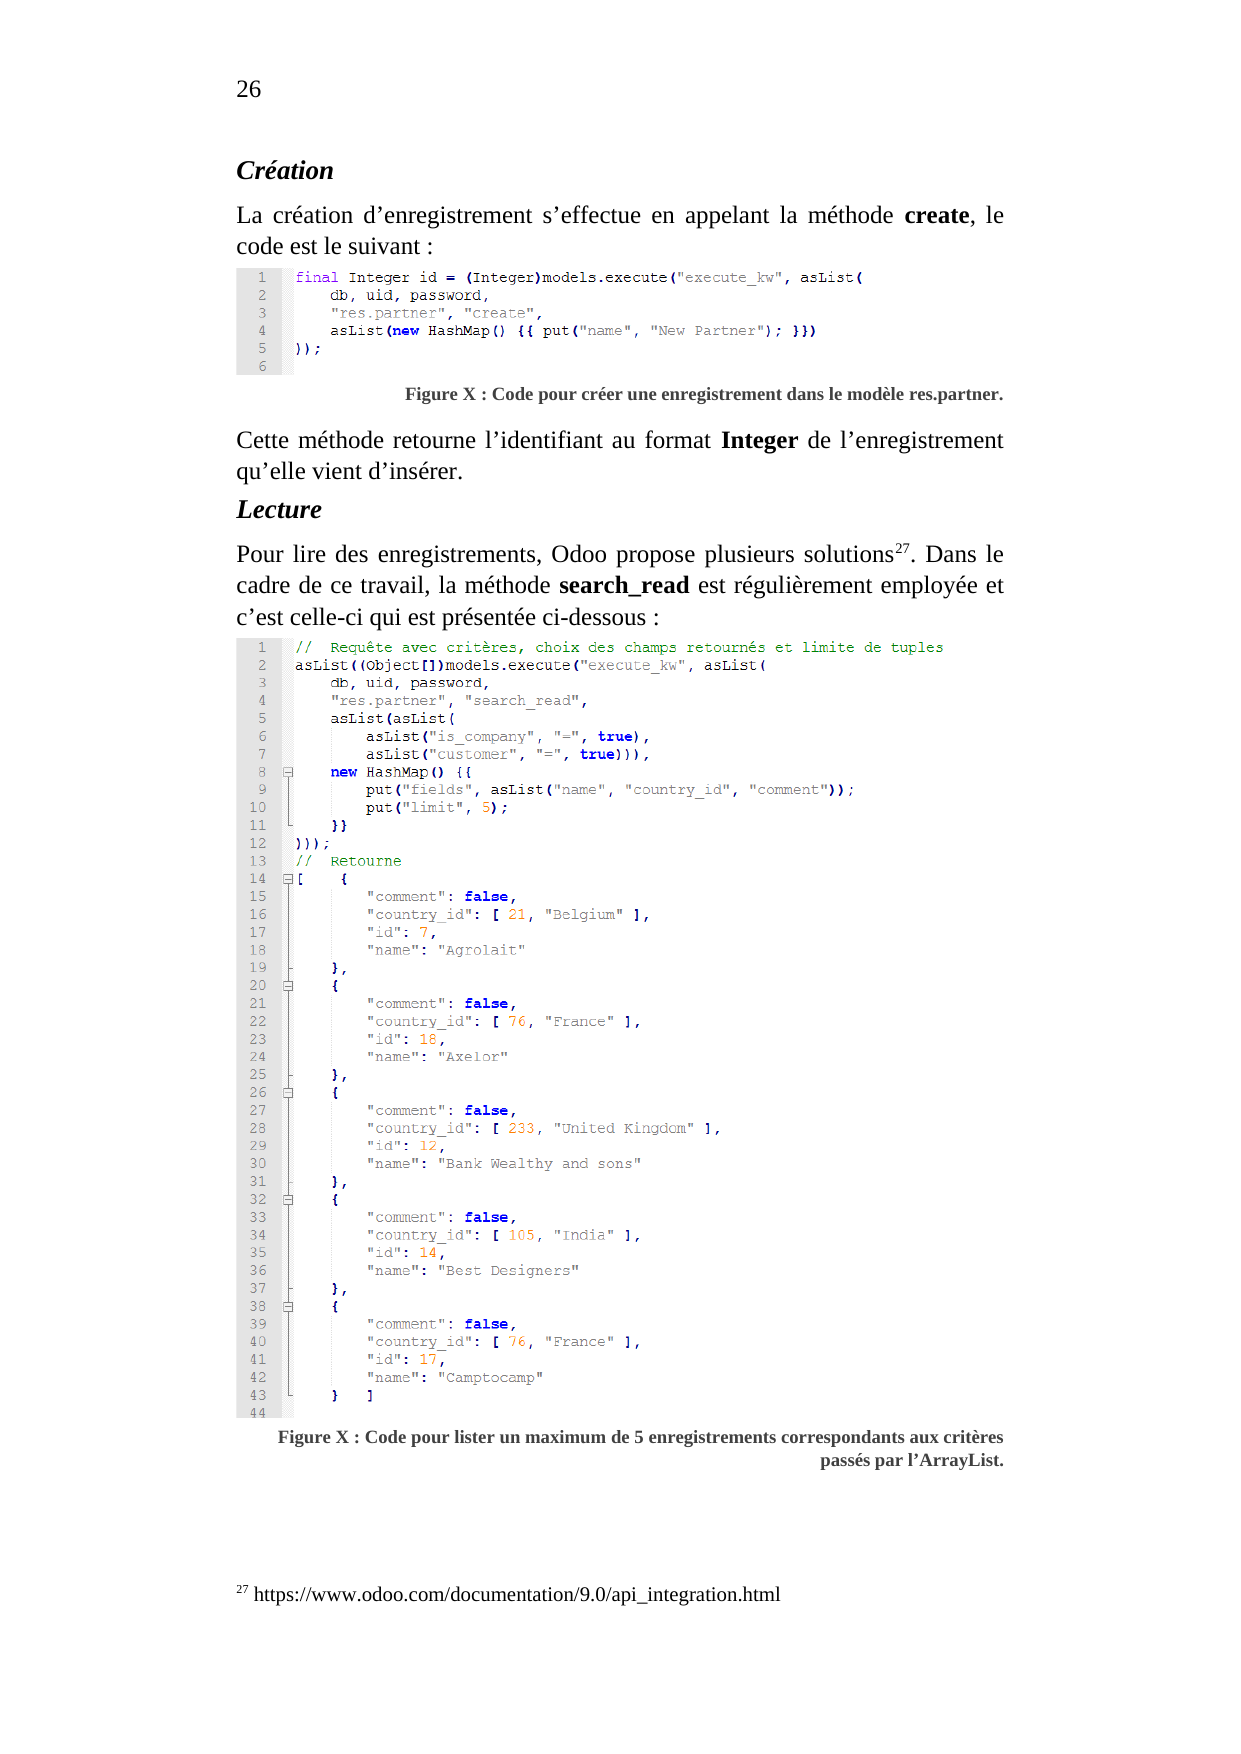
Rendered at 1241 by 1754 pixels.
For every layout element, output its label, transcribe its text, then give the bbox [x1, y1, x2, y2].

text La création d’enregistrement s’effectue en appelant la méthode create, le code est le suivant : [236, 200, 1004, 260]
text Pour lire des enregistrements, Odoo propose plusieurs solutions. Dans le cadre de ce travail, la méthode search_read est régulièrement employée et c’est celle-ci qui est présentée ci-dessous : [236, 539, 1004, 630]
picture [236, 638, 1004, 1418]
text Création [236, 154, 1004, 185]
text Figure X : Code pour lister un maximum de 5 enregistrements correspondants aux critères passés par l’ArrayList. [236, 1426, 1004, 1471]
text Cette méthode retourne l’identifiant au format Integer de l’enregistrement qu’elle vient d’insérer. [236, 425, 1004, 485]
picture [236, 268, 1004, 375]
text Figure X : Code pour créer une enregistrement dans le modèle res.partner. [236, 383, 1004, 405]
text Lecture [236, 493, 1004, 525]
